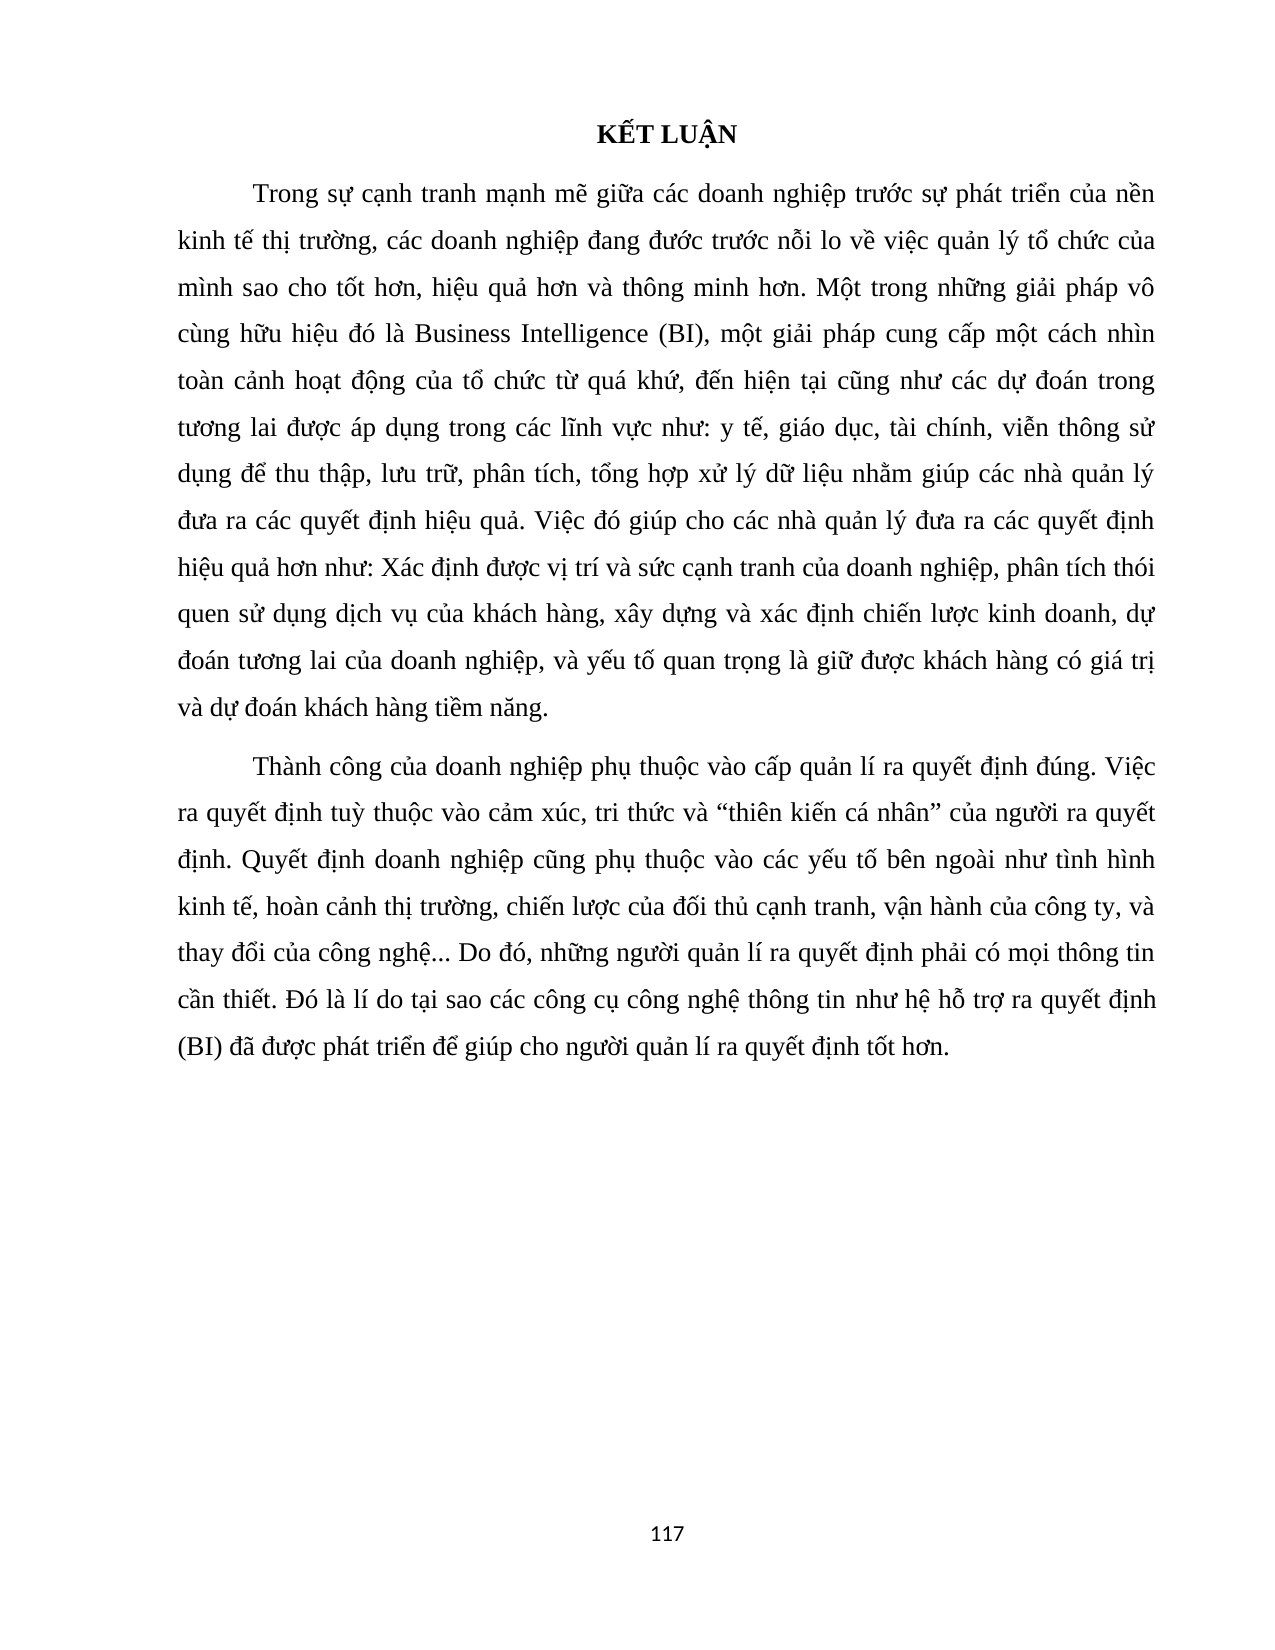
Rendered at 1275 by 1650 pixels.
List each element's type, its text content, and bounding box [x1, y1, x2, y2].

text Trong sự cạnh tranh mạnh mẽ giữa các doanh nghiệp trước sự phát triển của nền kinh tế thị trường, các doanh nghiệp đang đước trước nỗi lo về việc quản lý tổ chức của mình sao cho tốt hơn, hiệu quả hơn và thông minh hơn. Một trong những giải pháp vô cùng hữu hiệu đó là Business Intelligence (BI), một giải pháp cung cấp một cách nhìn toàn cảnh hoạt động của tổ chức từ quá khứ, đến hiện tại cũng như các dự đoán trong tương lai được áp dụng trong các lĩnh vực như: y tế, giáo dục, tài chính, viễn thông sử dụng để thu thập, lưu trữ, phân tích, tổng hợp xử lý dữ liệu nhằm giúp các nhà quản lý đưa ra các quyết định hiệu quả. Việc đó giúp cho các nhà quản lý đưa ra các quyết định hiệu quả hơn như: Xác định được vị trí và sức cạnh tranh của doanh nghiệp, phân tích thói quen sử dụng dịch vụ của khách hàng, xây dựng và xác định chiến lược kinh doanh, dự đoán tương lai của doanh nghiệp, và yếu tố quan trọng là giữ được khách hàng có giá trị và dự đoán khách hàng tiềm năng. [177, 177, 1157, 722]
text Thành công của doanh nghiệp phụ thuộc vào cấp quản lí ra quyết định đúng. Việc ra quyết định tuỳ thuộc vào cảm xúc, tri thức và “thiên kiến cá nhân” của người ra quyết định. Quyết định doanh nghiệp cũng phụ thuộc vào các yếu tố bên ngoài như tình hình kinh tế, hoàn cảnh thị trường, chiến lược của đối thủ cạnh tranh, vận hành của công ty, và thay đổi của công nghệ... Do đó, những người quản lí ra quyết định phải có mọi thông tin cần thiết. Đó là lí do tại sao các công cụ công nghệ thông tin như hệ hỗ trợ ra quyết định (BI) đã được phát triển để giúp cho người quản lí ra quyết định tốt hơn. [177, 750, 1157, 1061]
subtitle KẾT LUẬN [177, 118, 1157, 149]
